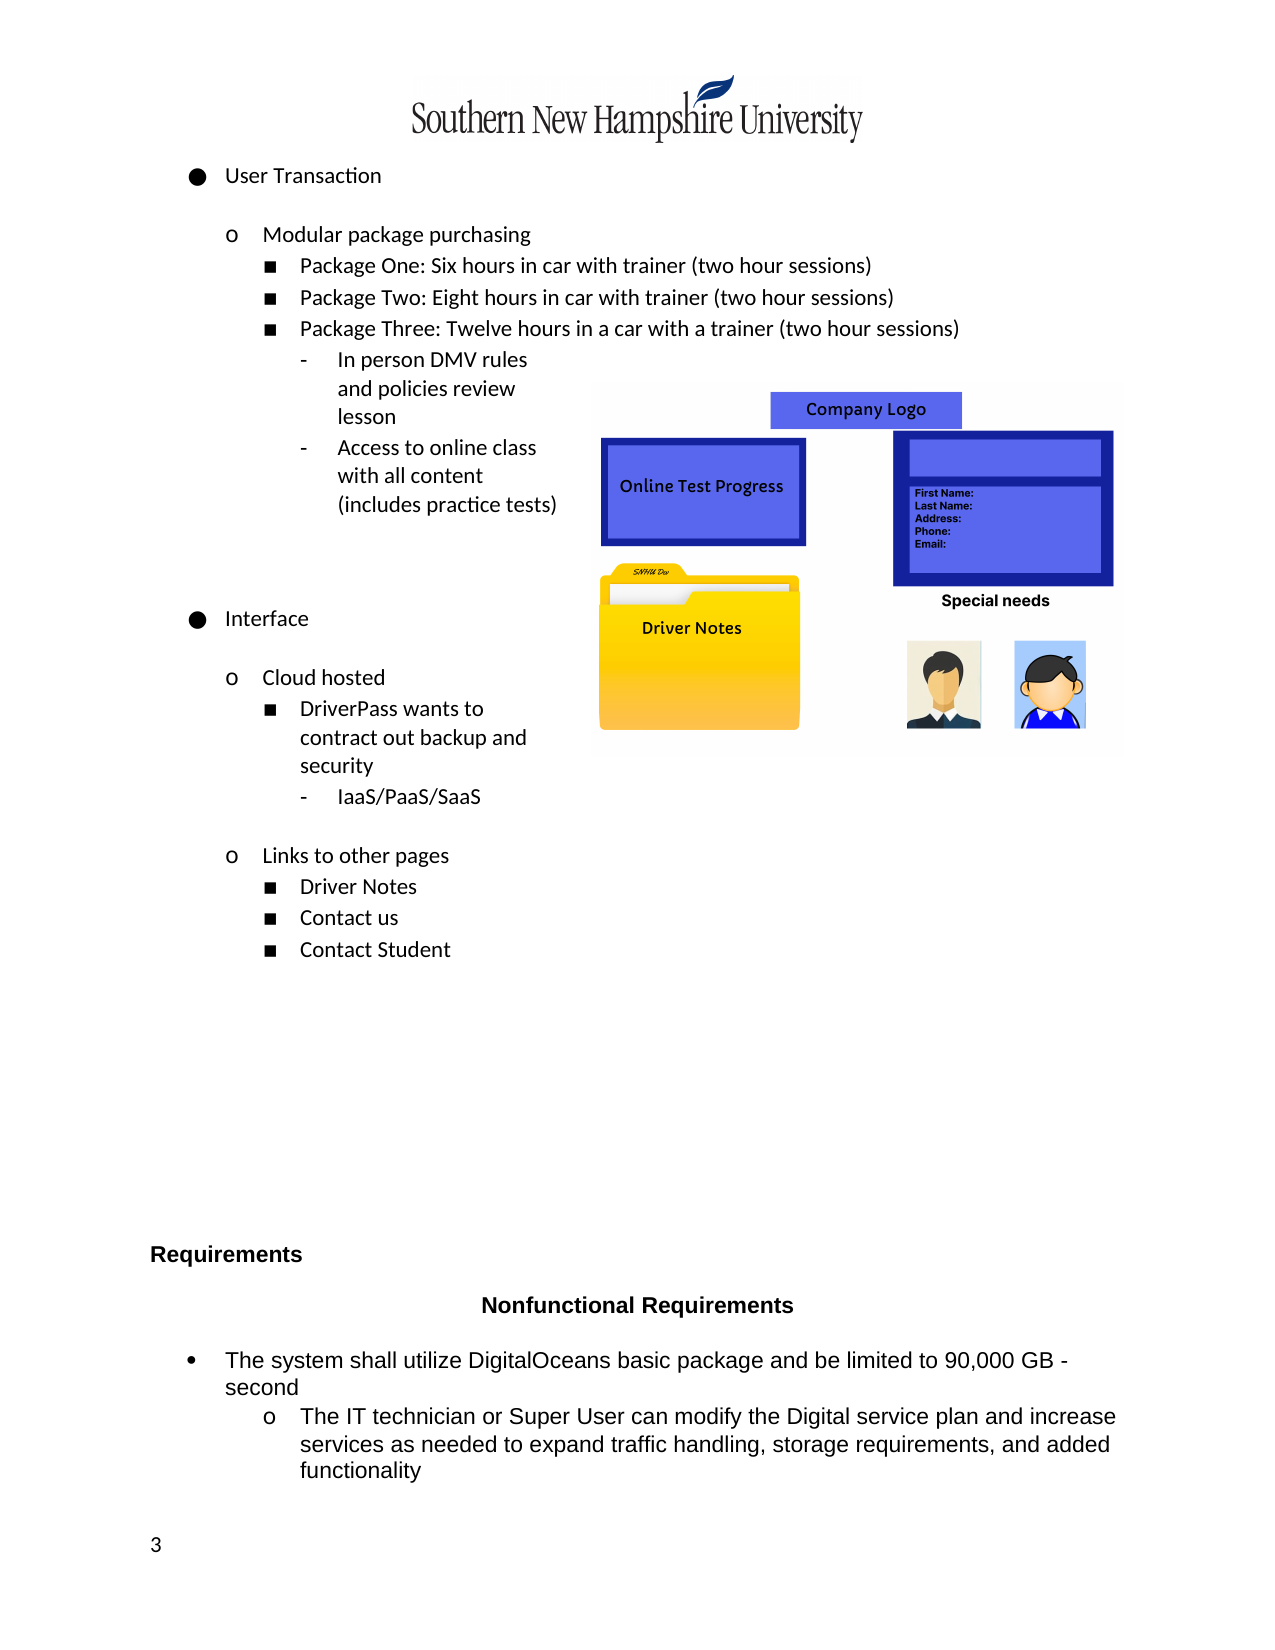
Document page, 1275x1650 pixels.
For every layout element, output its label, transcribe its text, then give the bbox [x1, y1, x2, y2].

list The system shall utilize DigitalOceans basic package and be limited to 90,000 GB - second [187, 1347, 1125, 1400]
list Contact Student [262, 933, 1125, 964]
list Links to other pages [225, 839, 1125, 870]
list Interface [187, 602, 591, 633]
list The IT technician or Super User can modify the Digital service plan and increase services as needed to expand traffic handling, storage requirements, and added functionality [262, 1400, 1125, 1484]
list Package One: Six hours in car with trainer (two hour sessions) [262, 249, 1125, 281]
list In person DMV rules and policies review lesson [300, 343, 1125, 430]
list Cloud hosted [225, 661, 591, 692]
picture [591, 382, 1124, 757]
list DriverPass wants to contract out backup and security [262, 692, 1125, 779]
picture [412, 75, 863, 143]
list User Transaction [187, 159, 1125, 190]
list Modular package purchasing [225, 218, 1125, 249]
list Package Three: Twelve hours in a car with a trainer (two hour sessions) [262, 312, 1125, 343]
list Package Two: Eight hours in car with trainer (two hour sessions) [262, 281, 1125, 312]
list IaaS/PaaS/SaaS [300, 779, 1125, 811]
subtitle Requirements [150, 1241, 1125, 1267]
list Contact us [262, 901, 1125, 933]
subtitle Nonfunctional Requirements [150, 1292, 1125, 1319]
list Driver Notes [262, 870, 1125, 901]
list Access to online class with all content (includes practice tests) [300, 430, 591, 518]
